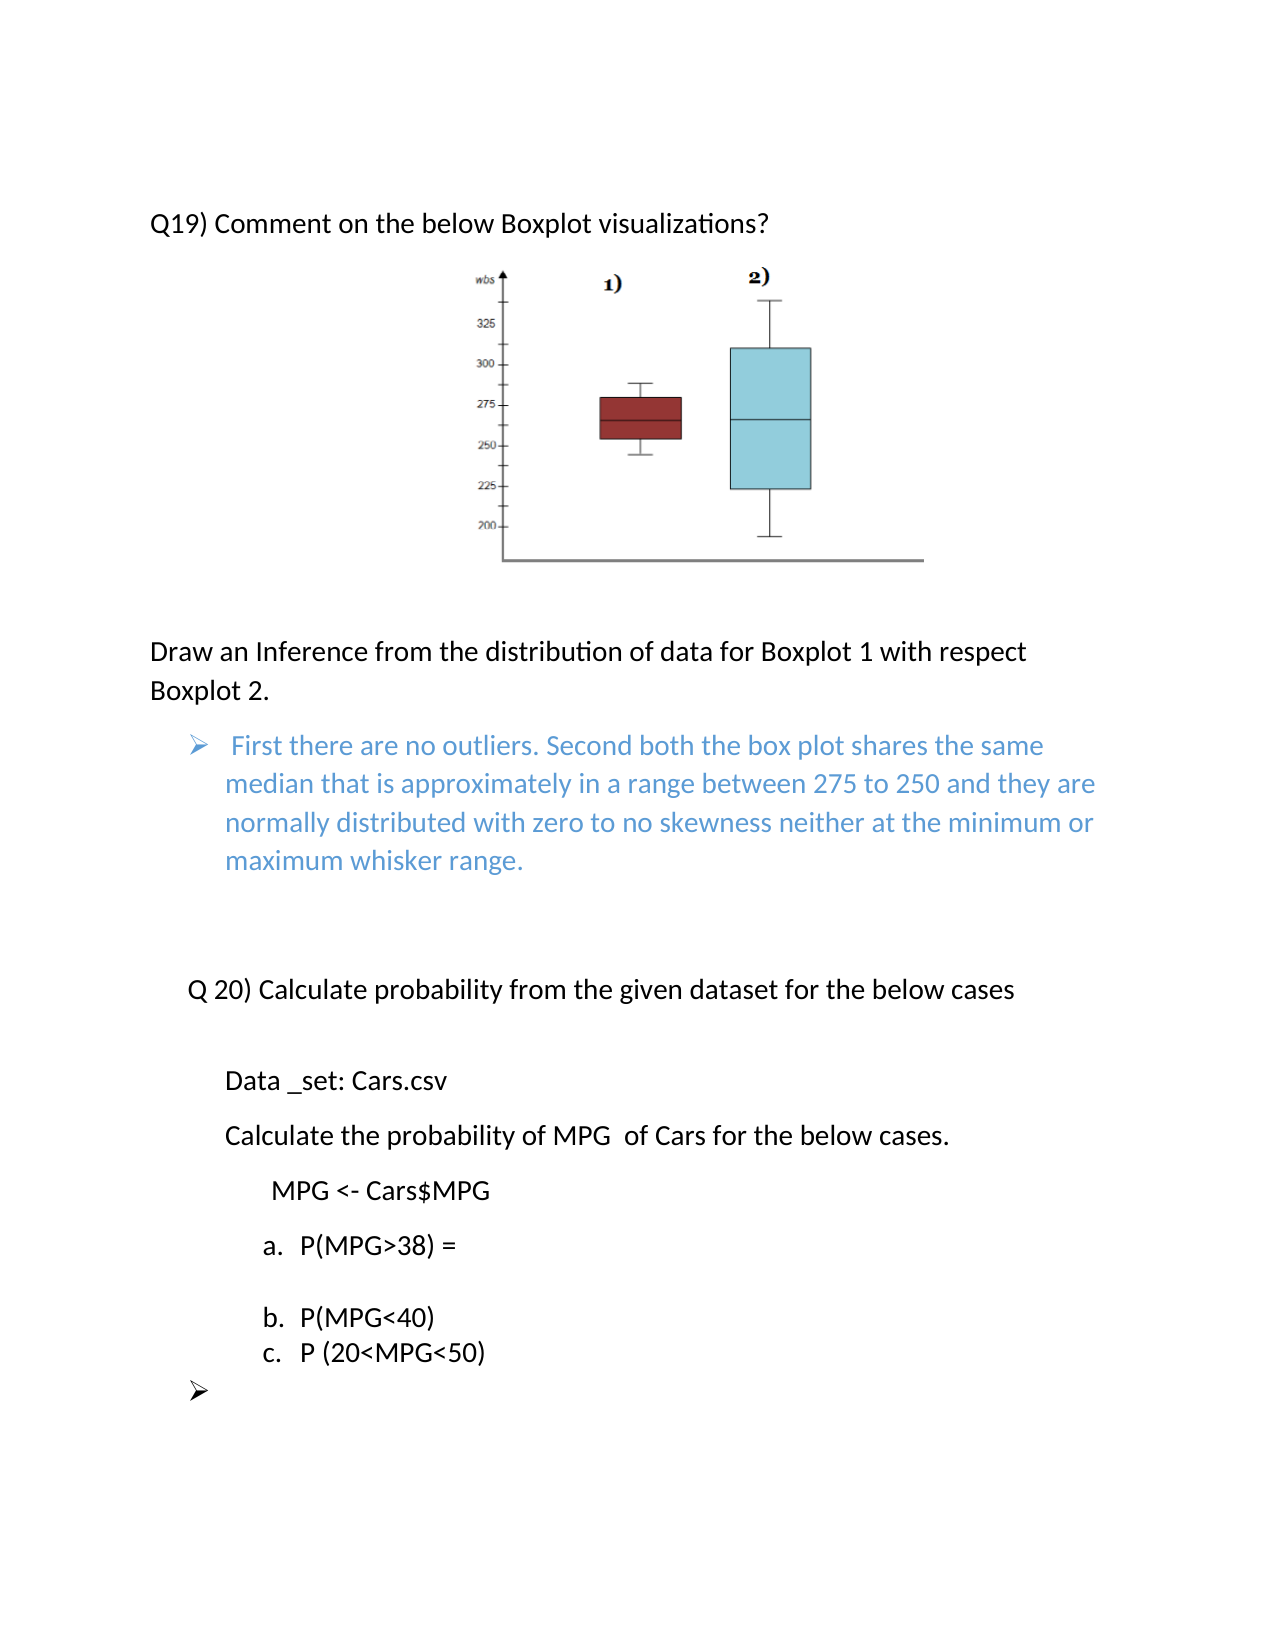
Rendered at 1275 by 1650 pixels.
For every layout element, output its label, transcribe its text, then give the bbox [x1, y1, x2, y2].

list P(MPG<40) [262, 1299, 1125, 1334]
list First there are no outliers. Second both the box plot shares the same median that is approximately in a range between 275 to 250 and they are normally distributed with zero to no skewness neither at the minimum or maximum whisker range. [187, 727, 1125, 878]
text Q19) Comment on the below Boxplot visualizations? [150, 205, 1125, 241]
text MPG <- Cars$MPG [225, 1172, 1125, 1208]
list P(MPG>38) = [262, 1227, 1125, 1263]
text Data _set: Cars.csv [225, 1062, 1125, 1098]
picture [348, 260, 927, 615]
list P (20<MPG<50) [262, 1334, 1125, 1370]
text Draw an Inference from the distribution of data for Boxplot 1 with respect Boxplot 2. [150, 633, 1125, 707]
text Q 20) Calculate probability from the given dataset for the below cases [187, 971, 1125, 1007]
text Calculate the probability of MPG of Cars for the below cases. [225, 1117, 1125, 1153]
